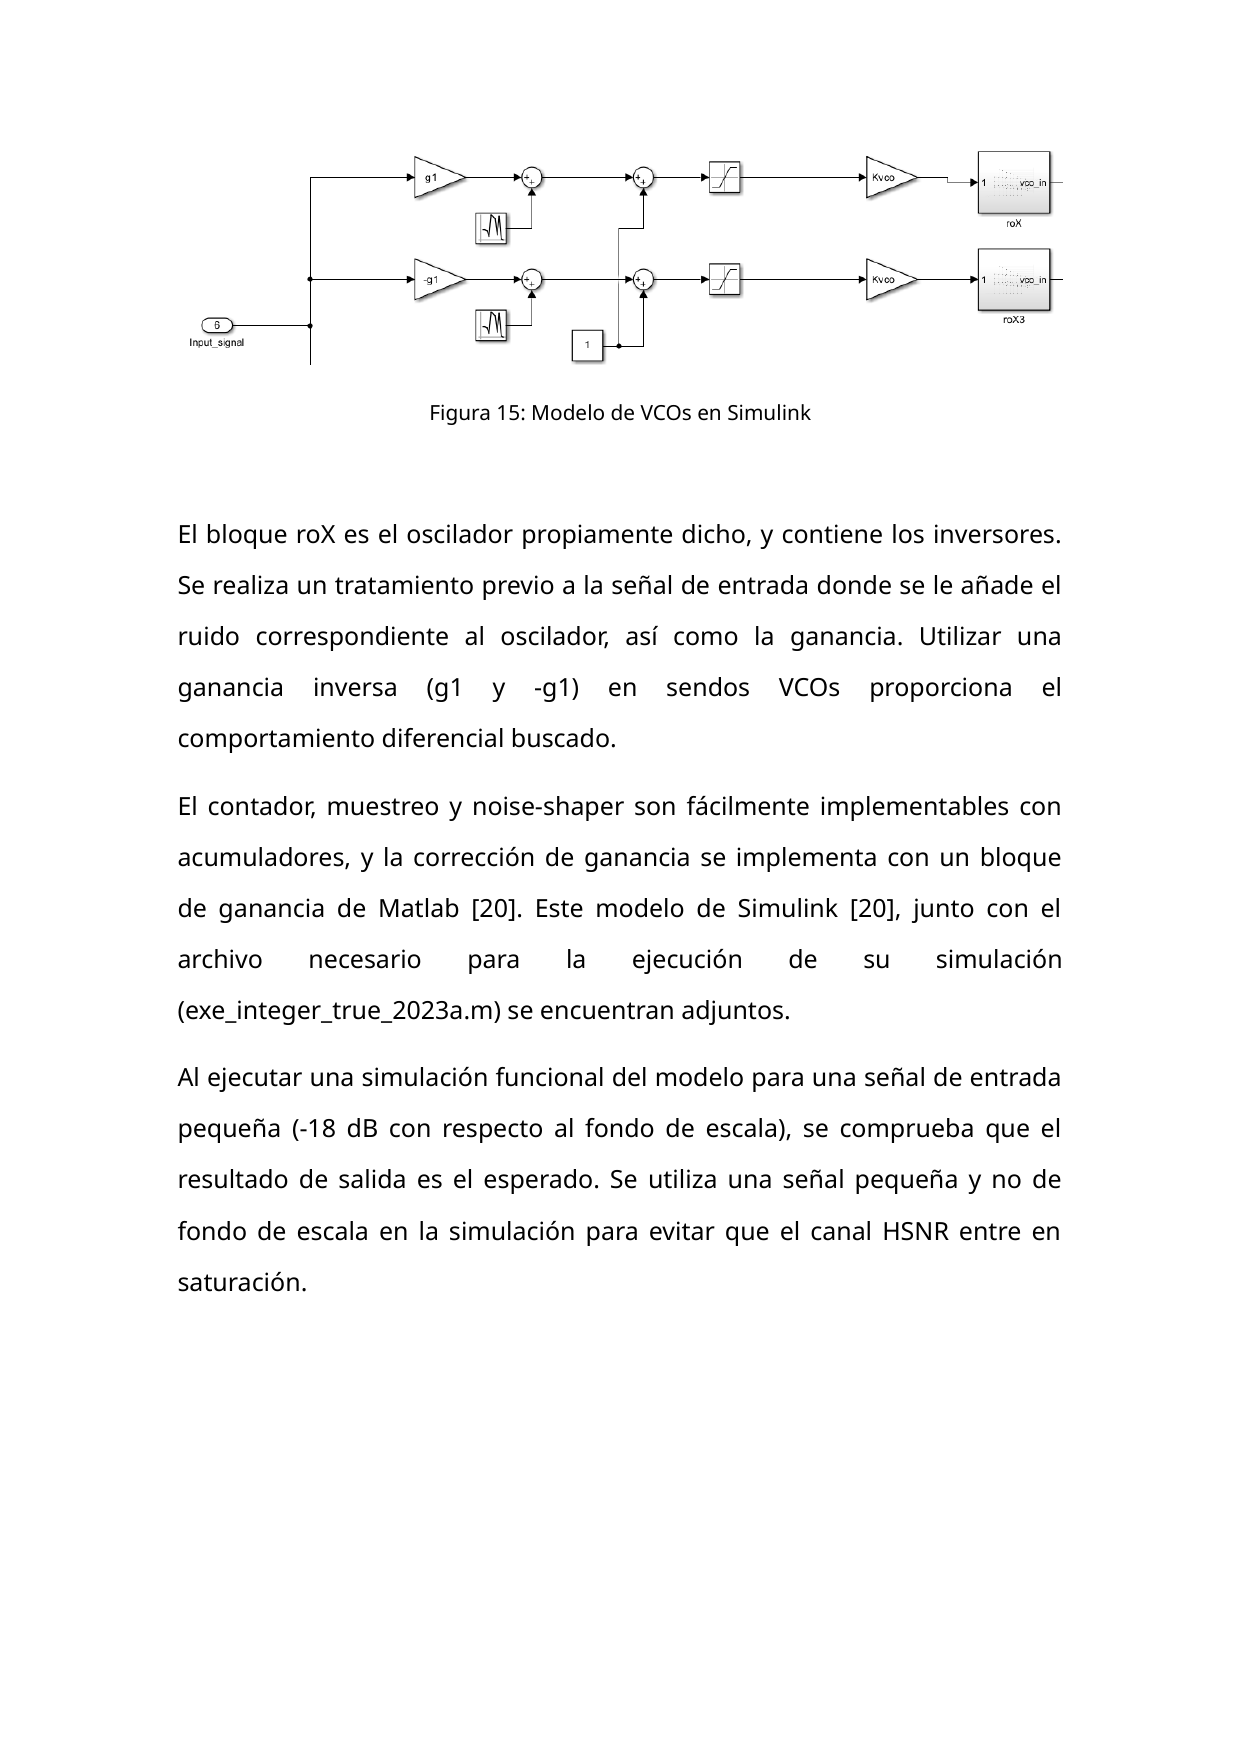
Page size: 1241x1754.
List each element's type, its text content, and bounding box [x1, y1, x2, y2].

picture [177, 147, 1063, 365]
text Al ejecutar una simulación funcional del modelo para una señal de entrada pequeña (-18 dB con respecto al fondo de escala), se comprueba que el resultado de salida es el esperado. Se utiliza una señal pequeña y no de fondo de escala en la simulación para evitar que el canal HSNR entre en saturación. [177, 1060, 1063, 1298]
text Figura 15: Modelo de VCOs en Simulink [177, 398, 1063, 426]
text El bloque roX es el oscilador propiamente dicho, y contiene los inversores. Se realiza un tratamiento previo a la señal de entrada donde se le añade el ruido correspondiente al oscilador, así como la ganancia. Utilizar una ganancia inversa (g1 y -g1) en sendos VCOs proporciona el comportamiento diferencial buscado. [177, 516, 1063, 754]
text El contador, muestreo y noise-shaper son fácilmente implementables con acumuladores, y la corrección de ganancia se implementa con un bloque de ganancia de Matlab [20]. Este modelo de Simulink [20], junto con el archivo necesario para la ejecución de su simulación (exe_integer_true_2023a.m) se encuentran adjuntos. [177, 788, 1063, 1026]
